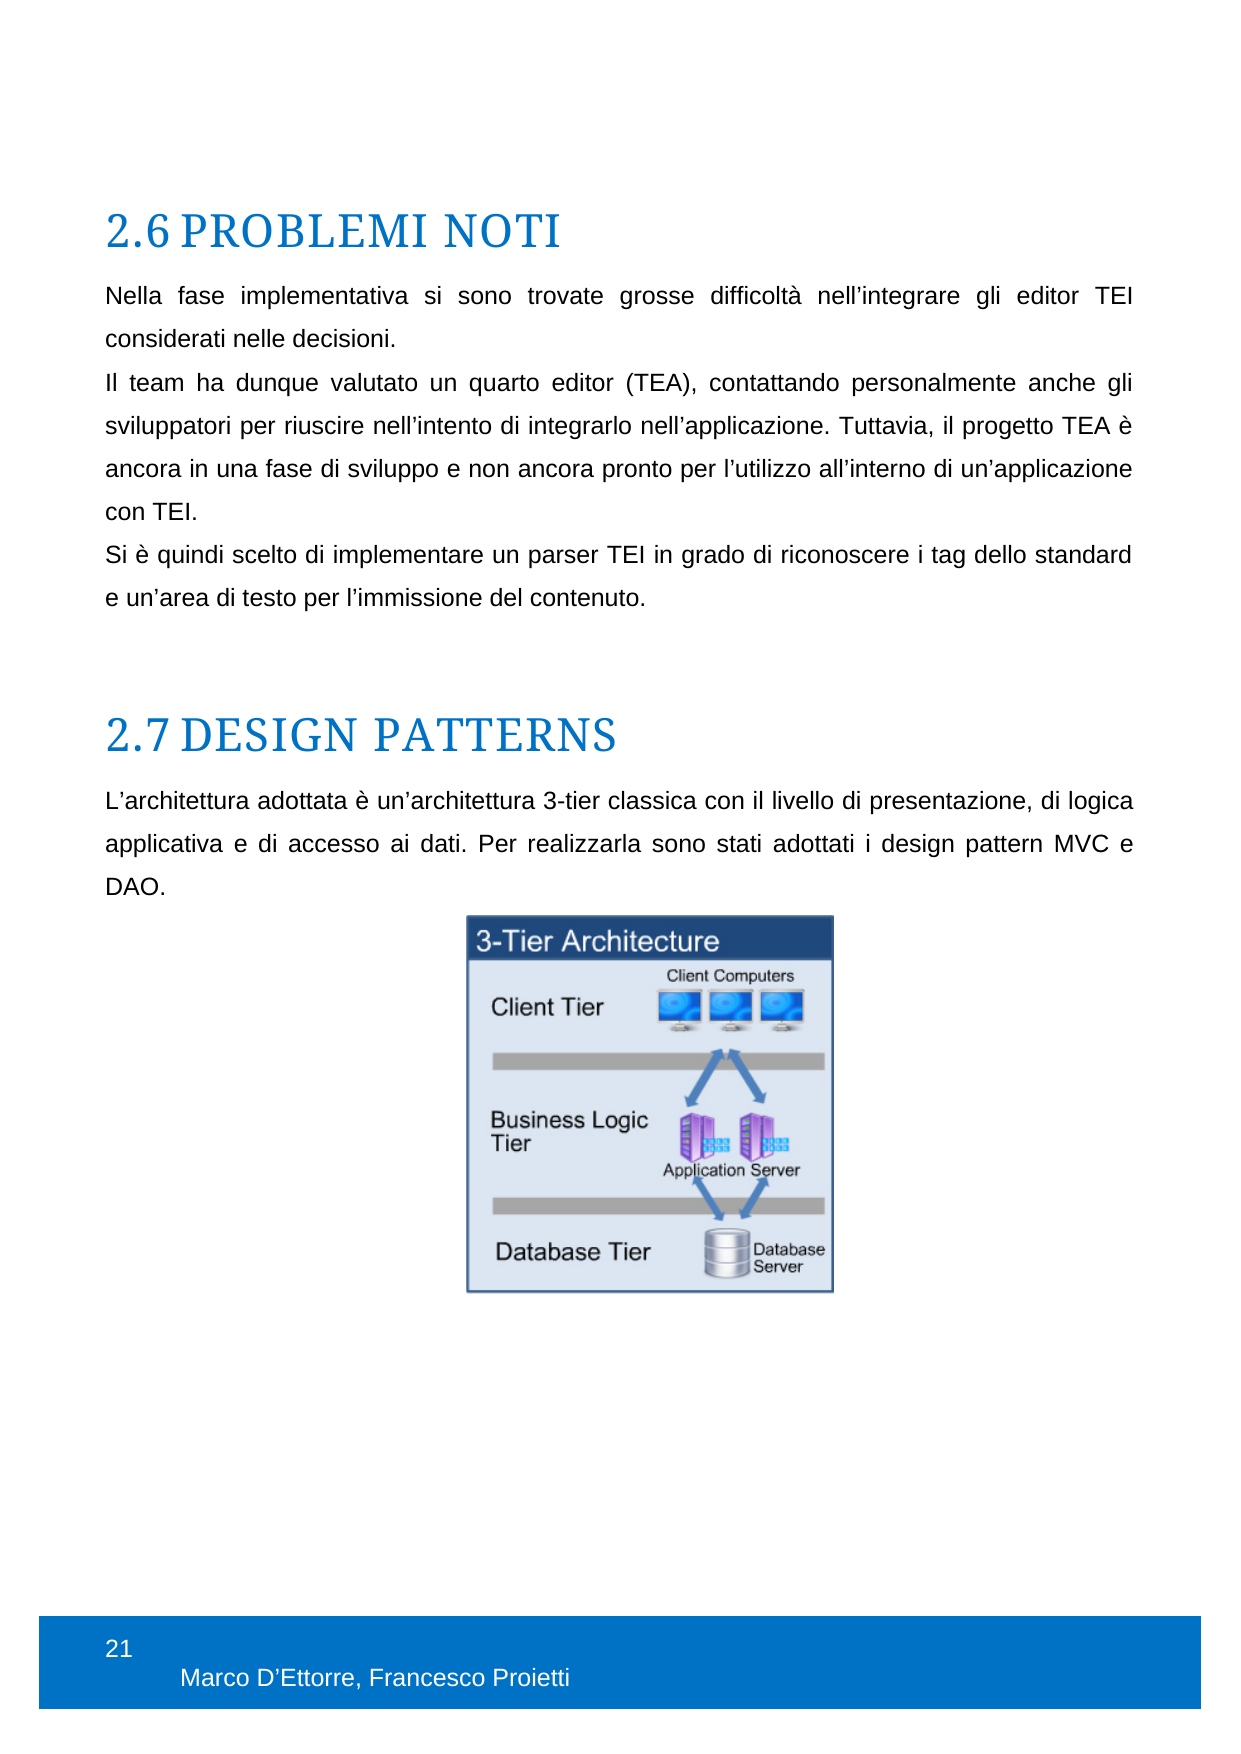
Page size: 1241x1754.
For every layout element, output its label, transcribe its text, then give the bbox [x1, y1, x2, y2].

list L’architettura adottata è un’architettura 3-tier classica con il livello di presentazione, di logica applicativa e di accesso ai dati. Per realizzarla sono stati adottati i design pattern MVC e DAO. [105, 786, 1135, 901]
text Si è quindi scelto di implementare un parser TEI in grado di riconoscere i tag dello standard e un’area di testo per l’immissione del contenuto. [105, 540, 1135, 612]
text Nella fase implementativa si sono trovate grosse difficoltà nell’integrare gli editor TEI considerati nelle decisioni. [105, 281, 1135, 353]
text Il team ha dunque valutato un quarto editor (TEA), contattando personalmente anche gli sviluppatori per riuscire nell’intento di integrarlo nell’applicazione. Tuttavia, il progetto TEA è ancora in una fase di sviluppo e non ancora pronto per l’utilizzo all’interno di un’applicazione con TEI. [105, 367, 1135, 526]
picture [466, 915, 834, 1294]
subtitle Problemi noti [105, 198, 1135, 260]
subtitle Design patterns [105, 703, 1135, 765]
